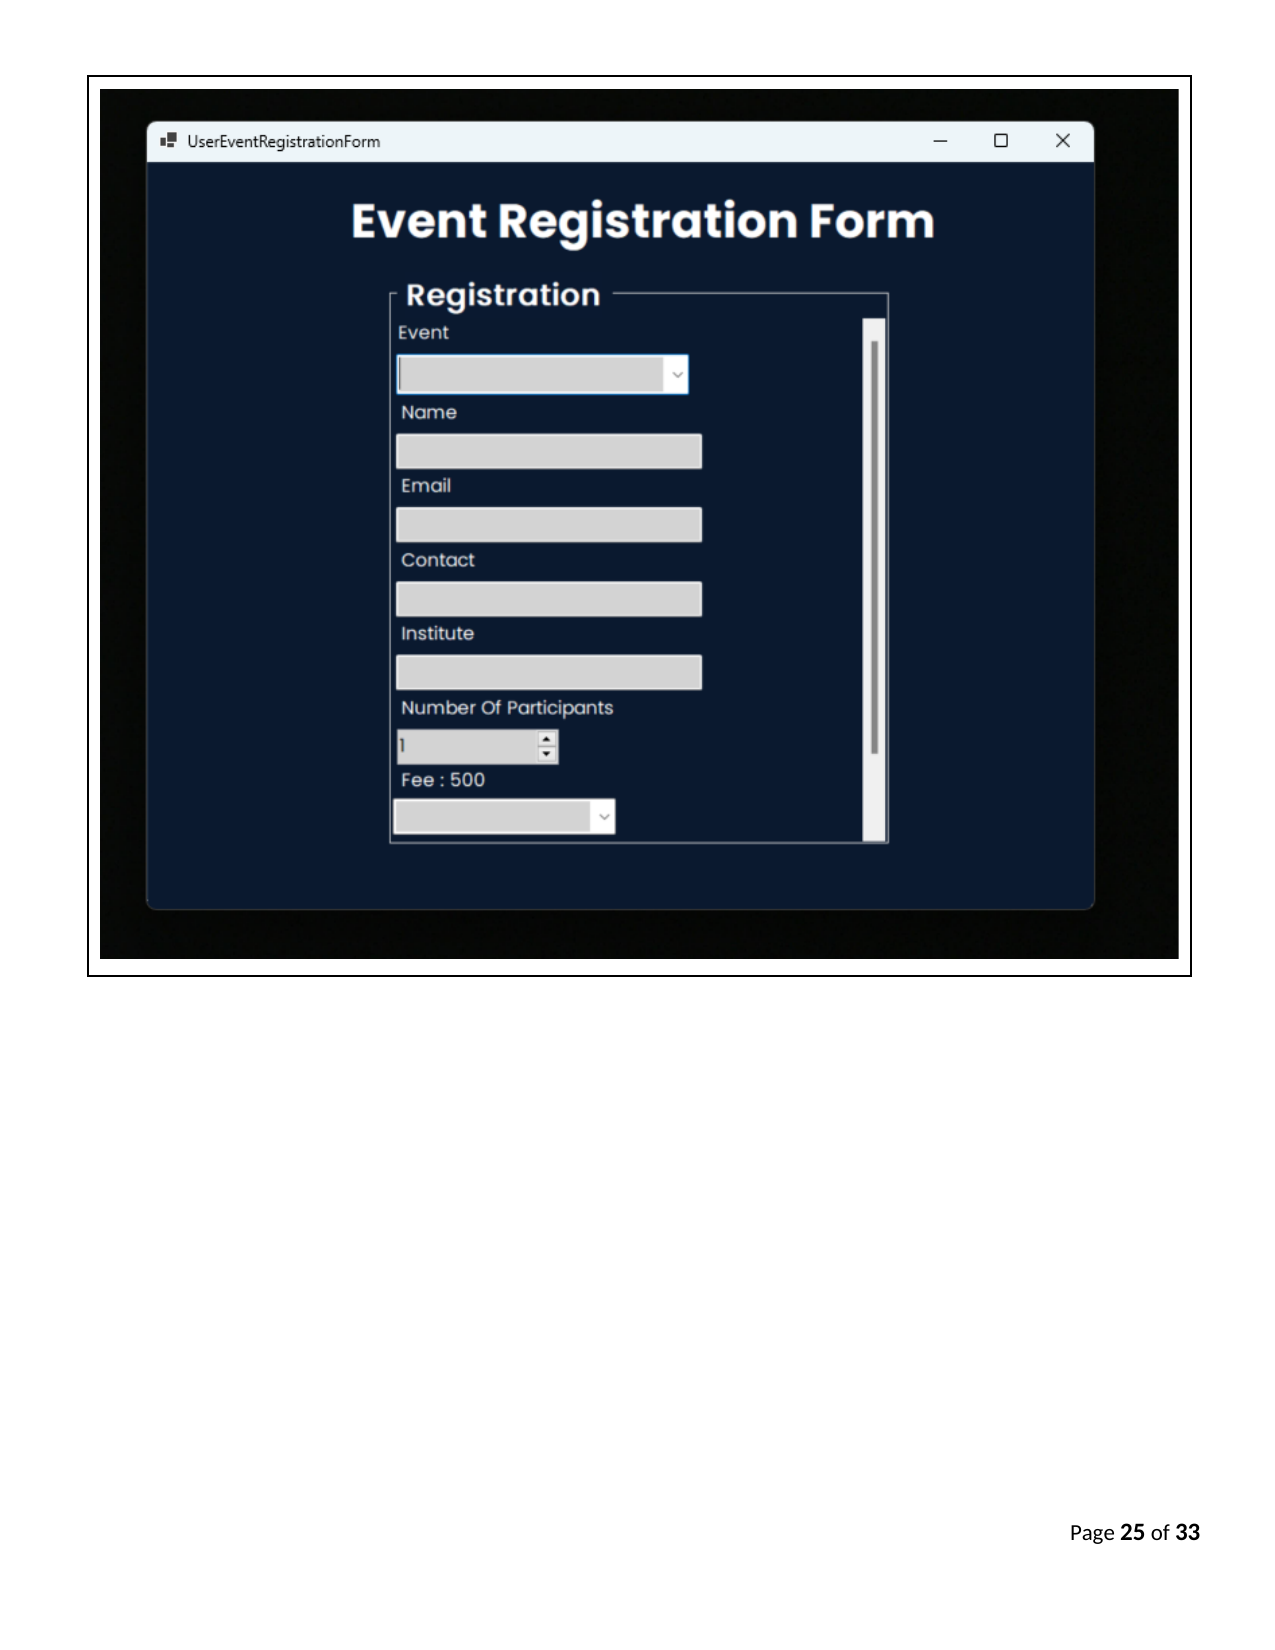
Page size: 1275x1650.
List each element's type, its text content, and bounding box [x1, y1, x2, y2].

picture [100, 89, 1179, 959]
table_cell In case of column, write column name and in case of multiple columns, write query in last column [89, 77, 1190, 974]
